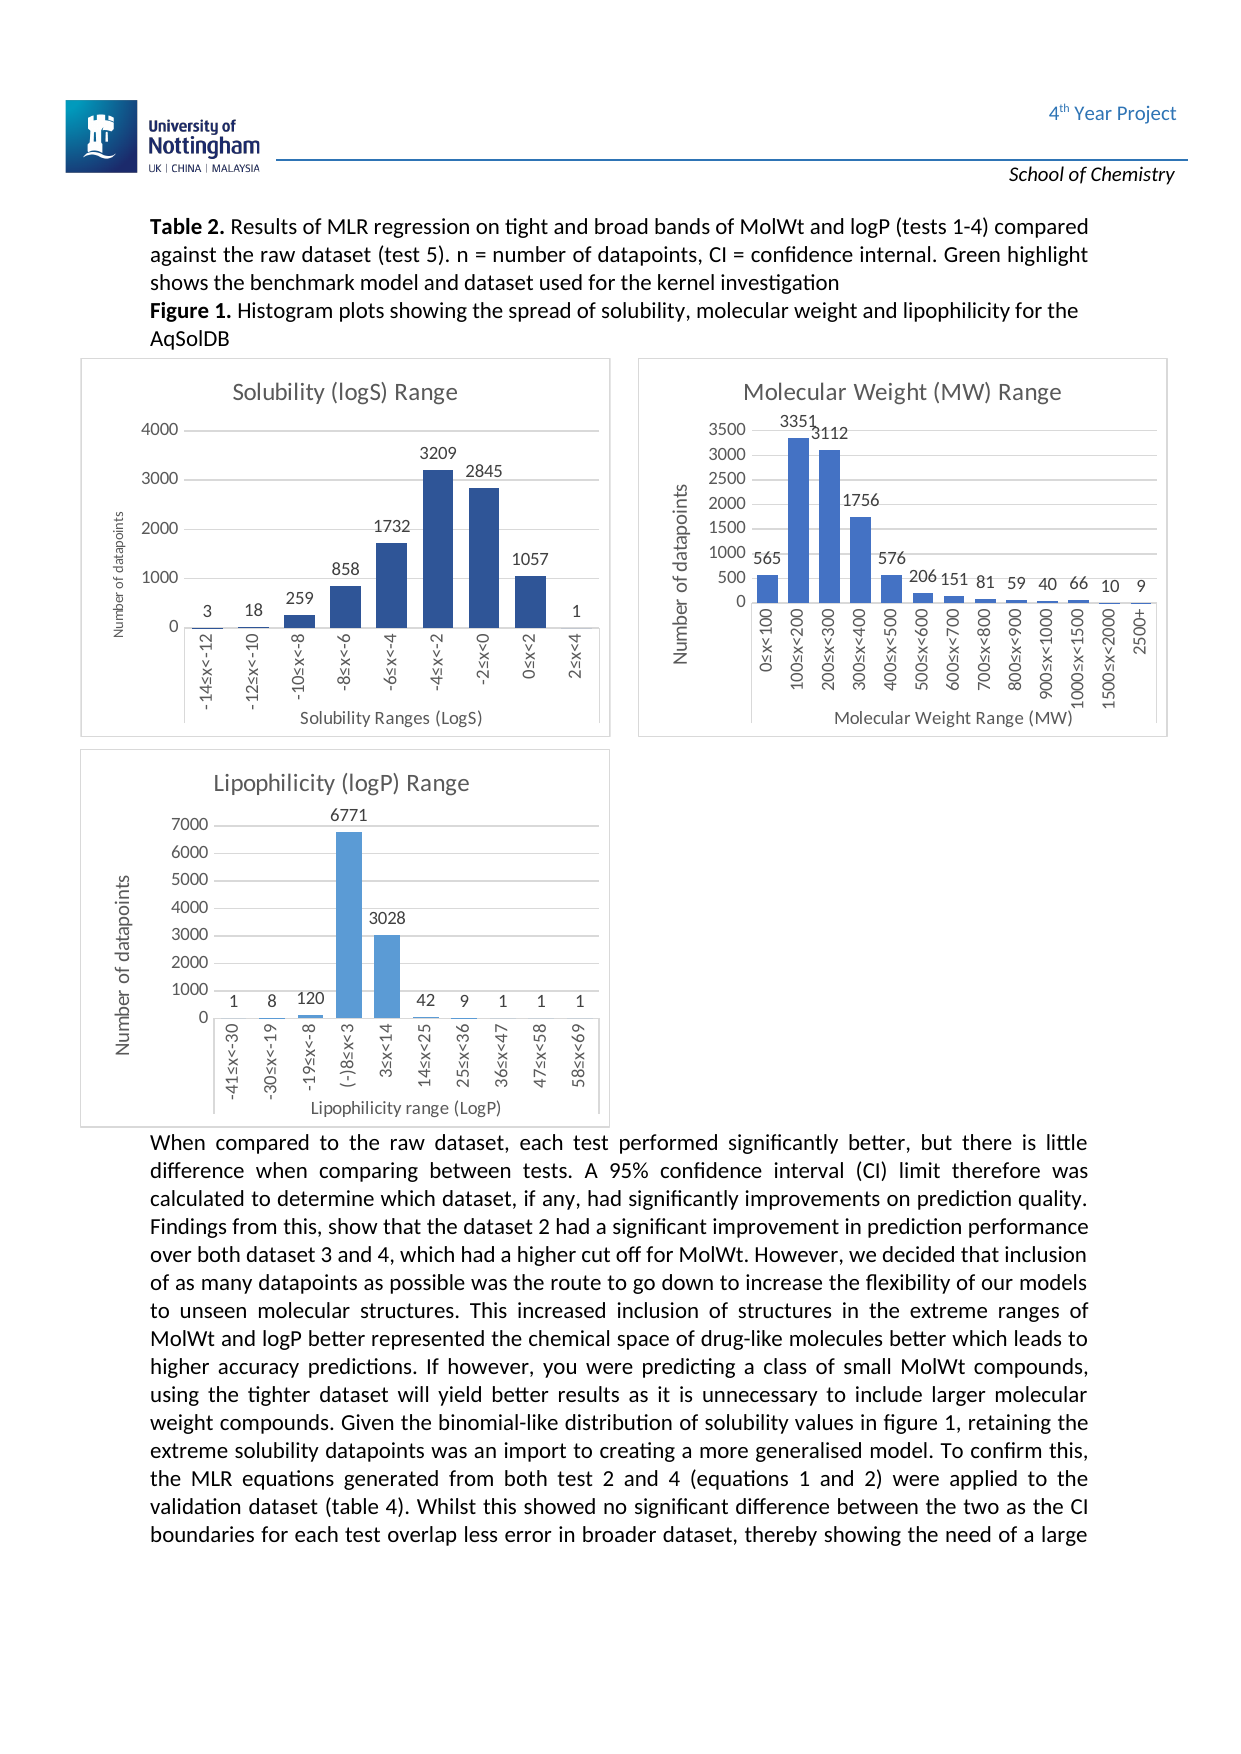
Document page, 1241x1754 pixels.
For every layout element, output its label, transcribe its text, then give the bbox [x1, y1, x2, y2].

picture [65, 100, 260, 173]
text Figure 1. Histogram plots showing the spread of solubility, molecular weight and lipophilicity for the AqSolDB [150, 296, 1090, 352]
text Table 2. Results of MLR regression on tight and broad bands of MolWt and logP (tests 1-4) compared against the raw dataset (test 5). n = number of datapoints, CI = confidence internal. Green highlight shows the benchmark model and dataset used for the kernel investigation [150, 212, 1090, 296]
picture [65, 100, 78, 109]
